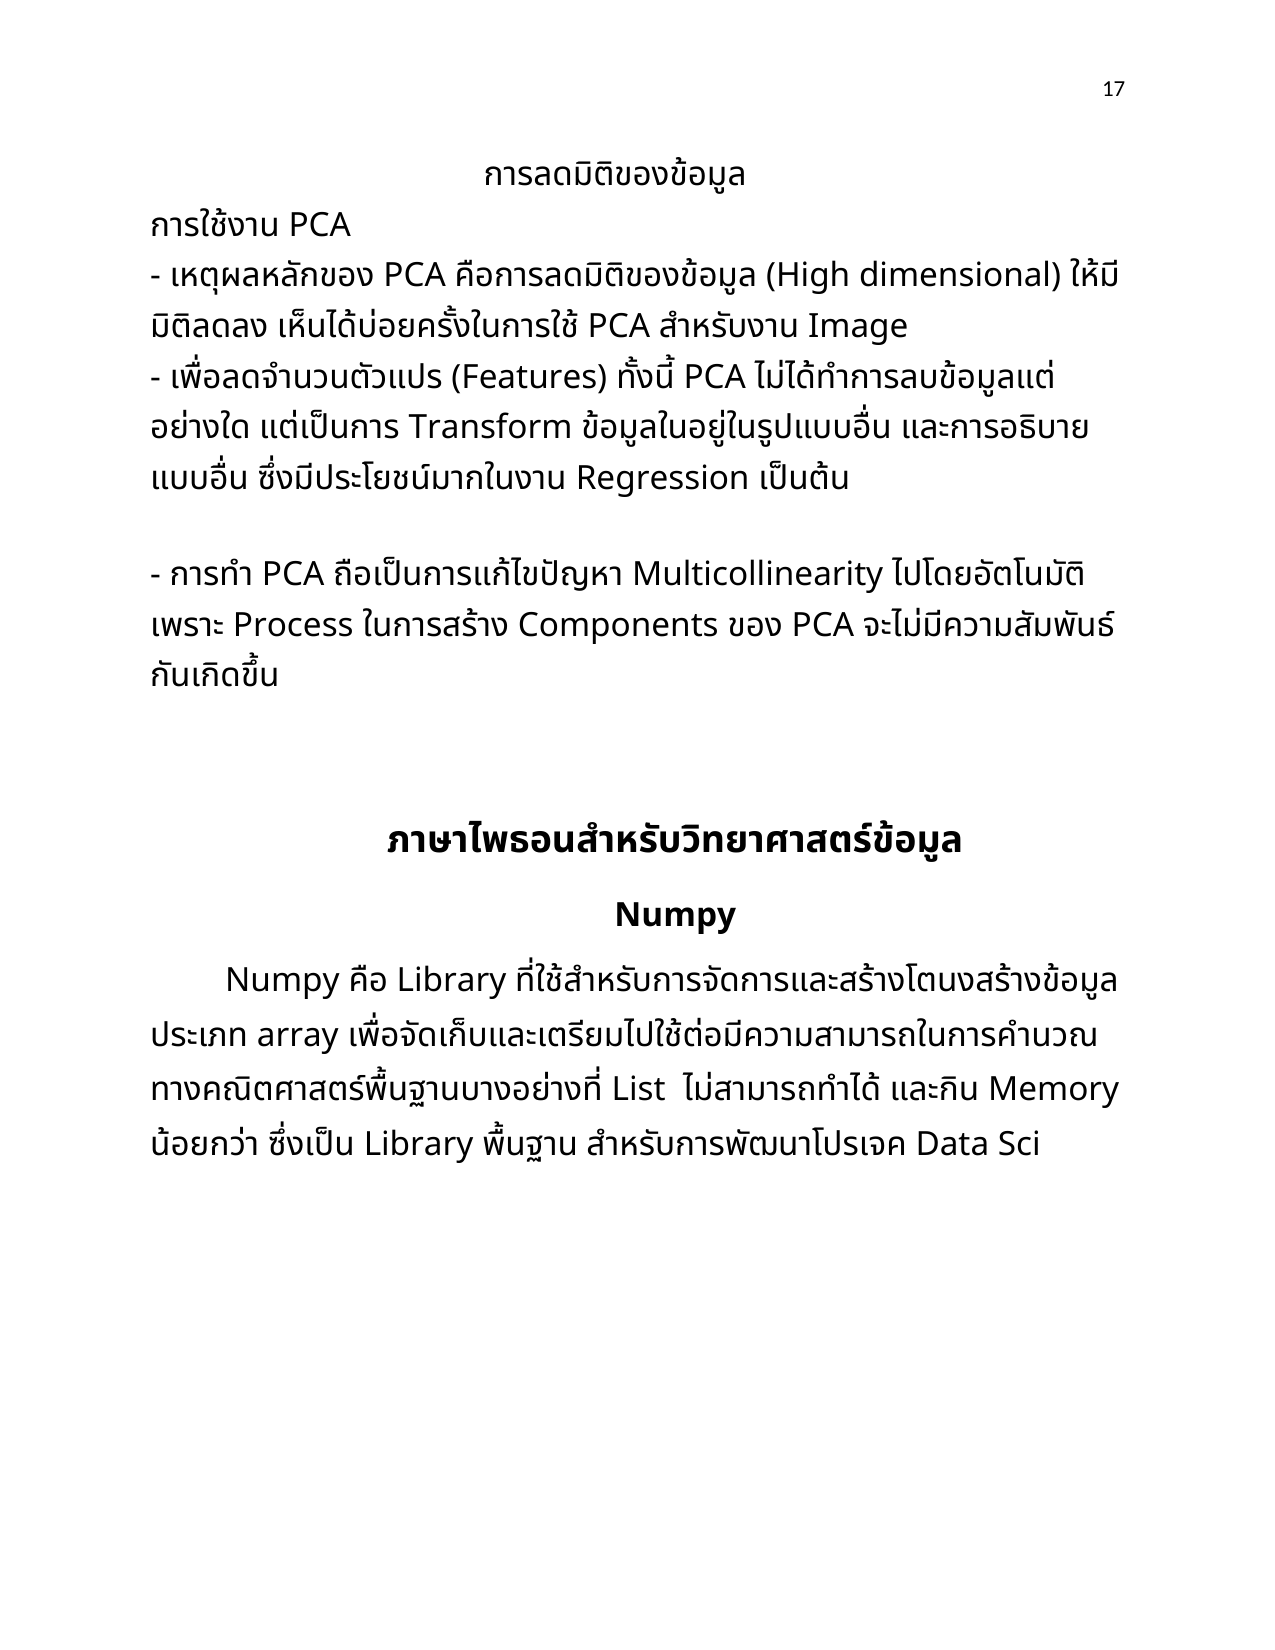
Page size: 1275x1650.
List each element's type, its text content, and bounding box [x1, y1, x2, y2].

text - เพื่อลดจำนวนตัวแปร (Features) ทั้งนี้ PCA ไม่ได้ทำการลบข้อมูลแต่อย่างใด แต่เป็นการ Transform ข้อมูลในอยู่ในรูปแบบอื่น และการอธิบายแบบอื่น ซึ่งมีประโยชน์มากในงาน Regression เป็นต้น [150, 352, 1125, 504]
text Numpy คือ Library ที่ใช้สำหรับการจัดการและสร้างโตนงสร้างข้อมูลประเภท array เพื่อจัดเก็บและเตรียมไปใช้ต่อมีความสามารถในการคำนวณทางคณิตศาสตร์พื้นฐานบางอย่างที่ List ไม่สามารถทำได้ และกิน Memory น้อยกว่า ซึ่งเป็น Library พื้นฐาน สำหรับการพัฒนาโปรเจค Data Sci [150, 956, 1125, 1170]
text - การทำ PCA ถือเป็นการแก้ไขปัญหา Multicollinearity ไปโดยอัตโนมัติ เพราะ Process ในการสร้าง Components ของ PCA จะไม่มีความสัมพันธ์กันเกิดขึ้น [150, 550, 1125, 701]
text ภาษาไพธอนสำหรับวิทยาศาสตร์ข้อมูล [150, 812, 1125, 869]
text Numpy [150, 890, 1125, 936]
text การลดมิติของข้อมูล [150, 150, 1125, 201]
text การใช้งาน PCA [150, 201, 1125, 251]
text - เหตุผลหลักของ PCA คือการลดมิติของข้อมูล (High dimensional) ให้มีมิติลดลง เห็นได้บ่อยครั้งในการใช้ PCA สำหรับงาน Image [150, 251, 1125, 352]
